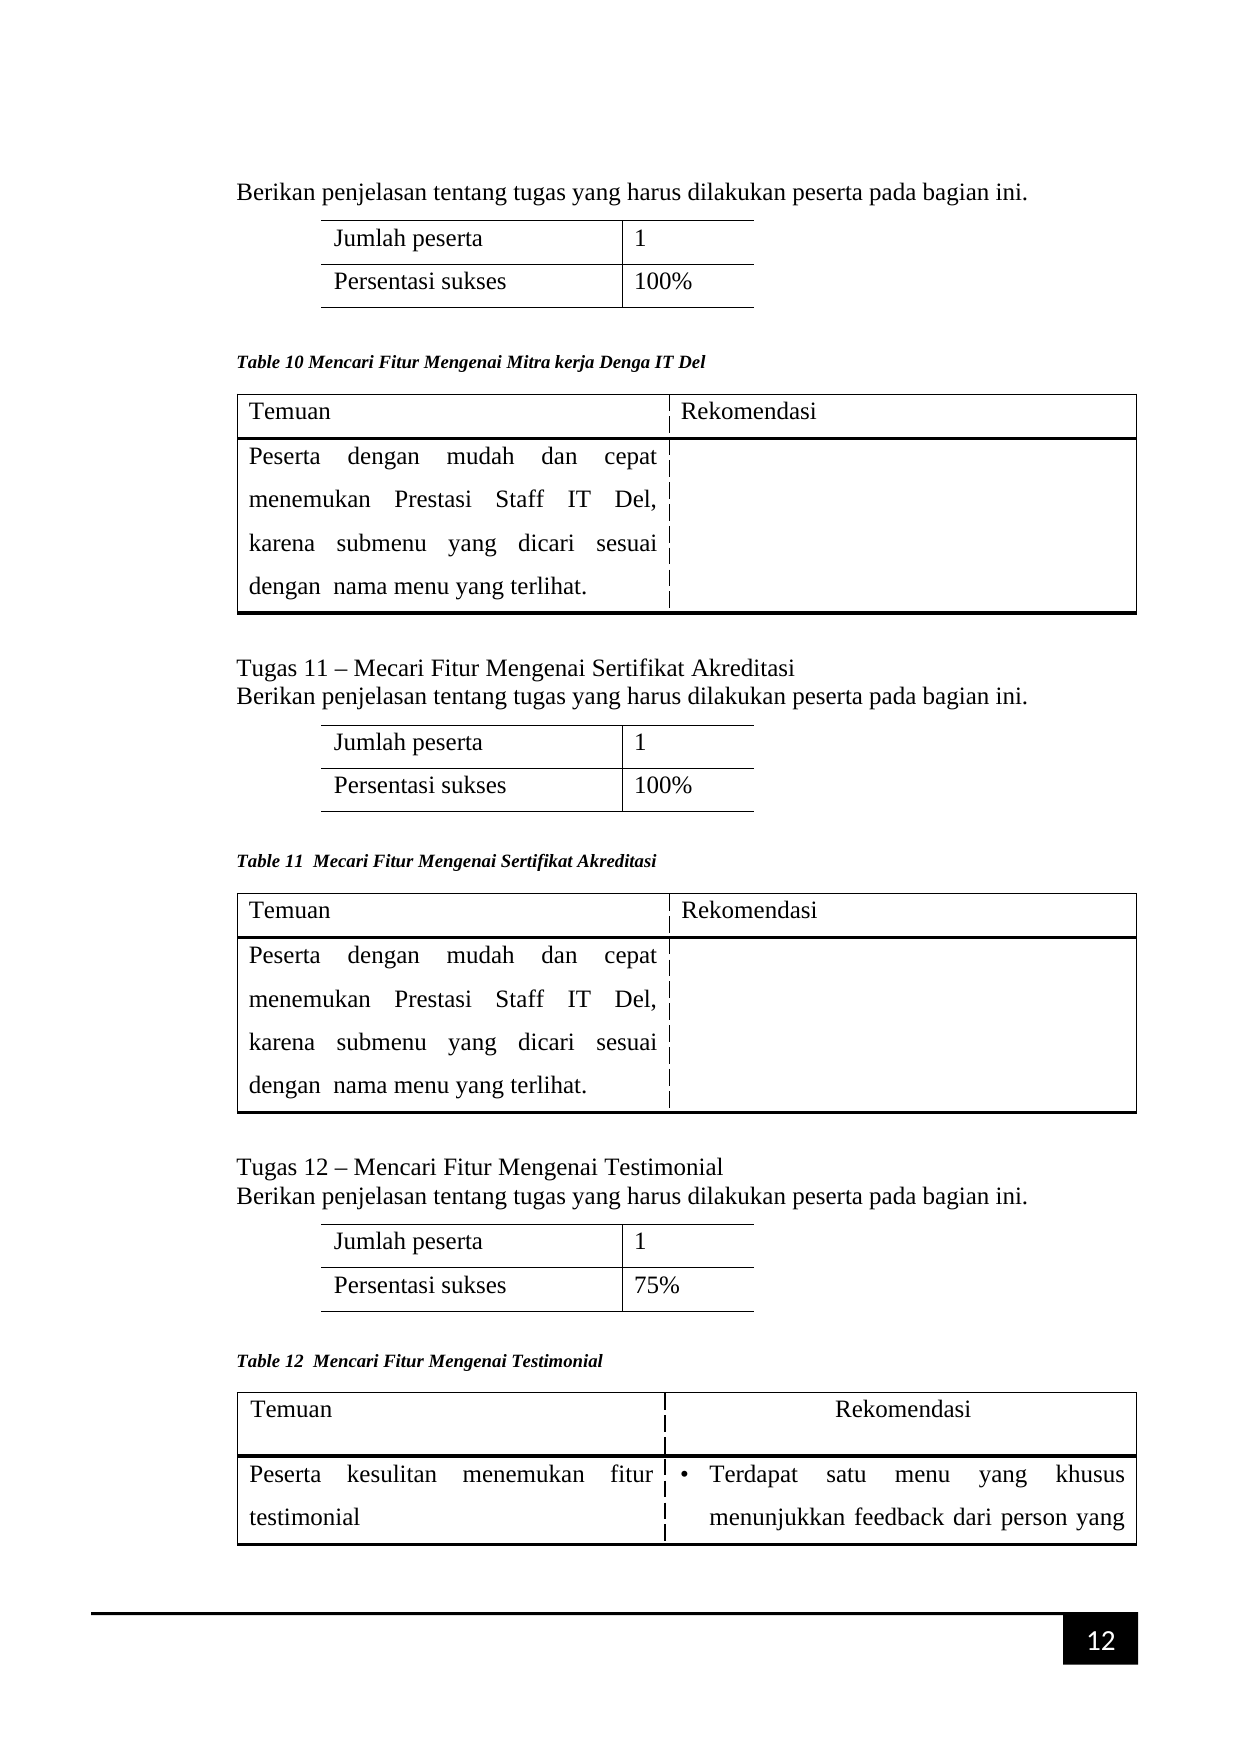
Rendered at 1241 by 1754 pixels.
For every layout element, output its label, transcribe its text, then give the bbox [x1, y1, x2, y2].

table_cell Persentasi sukses [321, 1268, 622, 1311]
table_header Temuan [238, 1393, 665, 1454]
table_cell [669, 939, 1136, 1111]
table_cell Peserta dengan mudah dan cepat menemukan Prestasi Staff IT Del, karena submenu yang dicari sesuai dengan nama menu yang terlihat. [238, 939, 669, 1111]
text Tugas 11 – Mecari Fitur Mengenai Sertifikat Akreditasi [236, 653, 1063, 681]
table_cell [709, 1458, 1136, 1543]
table_cell Persentasi sukses [321, 769, 622, 811]
table_header Rekomendasi [709, 1393, 1136, 1454]
table_cell • [665, 1458, 708, 1543]
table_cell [238, 1458, 665, 1543]
table_header Jumlah peserta [321, 221, 622, 264]
table_cell 75% [623, 1268, 754, 1311]
table_header Rekomendasi [669, 894, 1136, 936]
table_cell Persentasi sukses [321, 265, 622, 307]
table_cell 100% [623, 265, 754, 307]
text Berikan penjelasan tentang tugas yang harus dilakukan peserta pada bagian ini. [236, 1181, 1063, 1209]
table_header [665, 1393, 708, 1454]
table_header Jumlah peserta [321, 1225, 622, 1267]
text Table 12 Mencari Fitur Mengenai Testimonial [236, 1350, 1063, 1371]
table_cell Peserta dengan mudah dan cepat menemukan Prestasi Staff IT Del, karena submenu yang dicari sesuai dengan nama menu yang terlihat. [238, 440, 669, 611]
text Berikan penjelasan tentang tugas yang harus dilakukan peserta pada bagian ini. [236, 177, 1063, 206]
text Berikan penjelasan tentang tugas yang harus dilakukan peserta pada bagian ini. [236, 681, 1063, 710]
table_header 1 [623, 726, 754, 768]
table_header 1 [623, 1225, 754, 1267]
table_cell [669, 440, 1136, 611]
table_header Rekomendasi [669, 395, 1136, 437]
text Tugas 12 – Mencari Fitur Mengenai Testimonial [236, 1152, 1063, 1181]
table_cell 100% [623, 769, 754, 811]
text Table 11 Mecari Fitur Mengenai Sertifikat Akreditasi [236, 850, 1063, 872]
text Table 10 Mencari Fitur Mengenai Mitra kerja Denga IT Del [236, 351, 1063, 373]
table_header Jumlah peserta [321, 726, 622, 768]
table_header Temuan [238, 395, 669, 437]
table_header Temuan [238, 894, 669, 936]
table_header 1 [623, 221, 754, 264]
